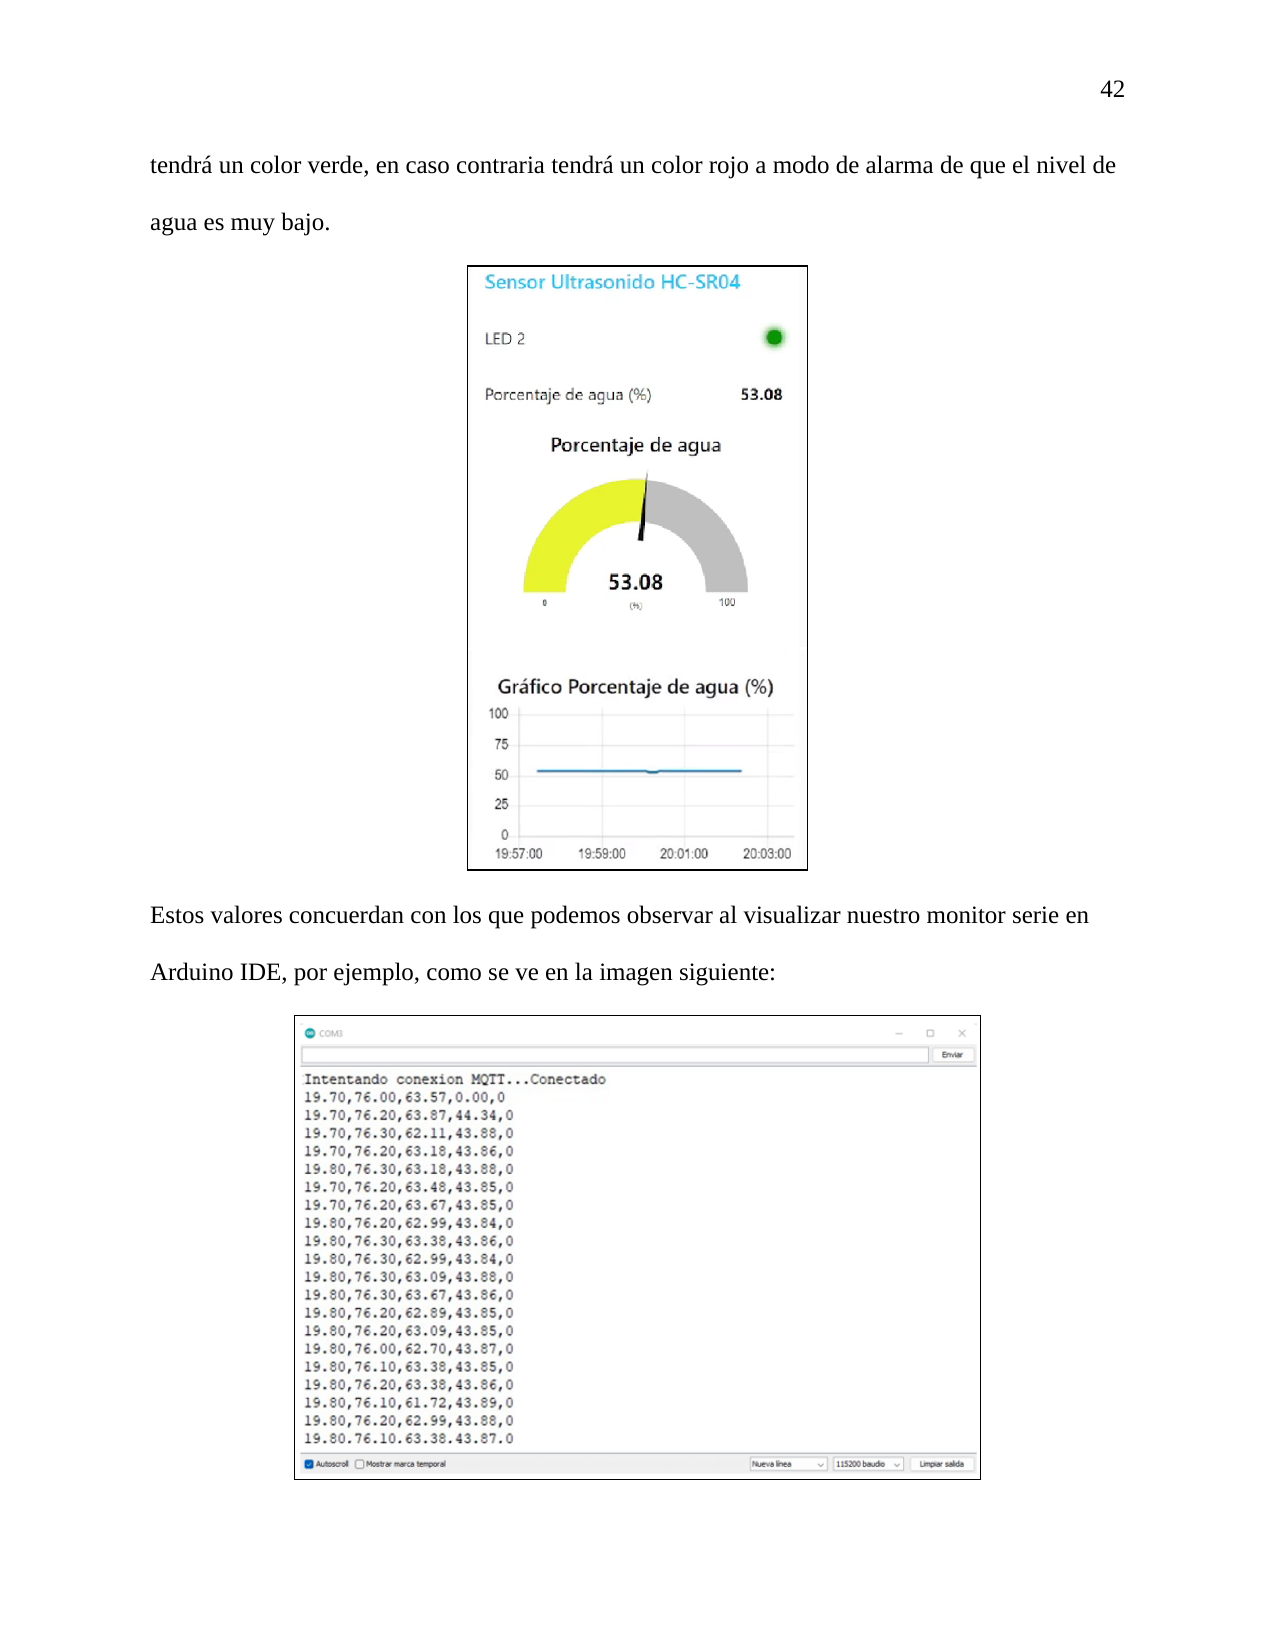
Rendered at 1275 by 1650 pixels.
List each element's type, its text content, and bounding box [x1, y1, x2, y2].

picture [295, 1016, 980, 1479]
text Estos valores concuerdan con los que podemos observar al visualizar nuestro monitor serie en Arduino IDE, por ejemplo, como se ve en la imagen siguiente: [150, 900, 1125, 986]
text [150, 150, 1125, 236]
picture [468, 267, 807, 869]
